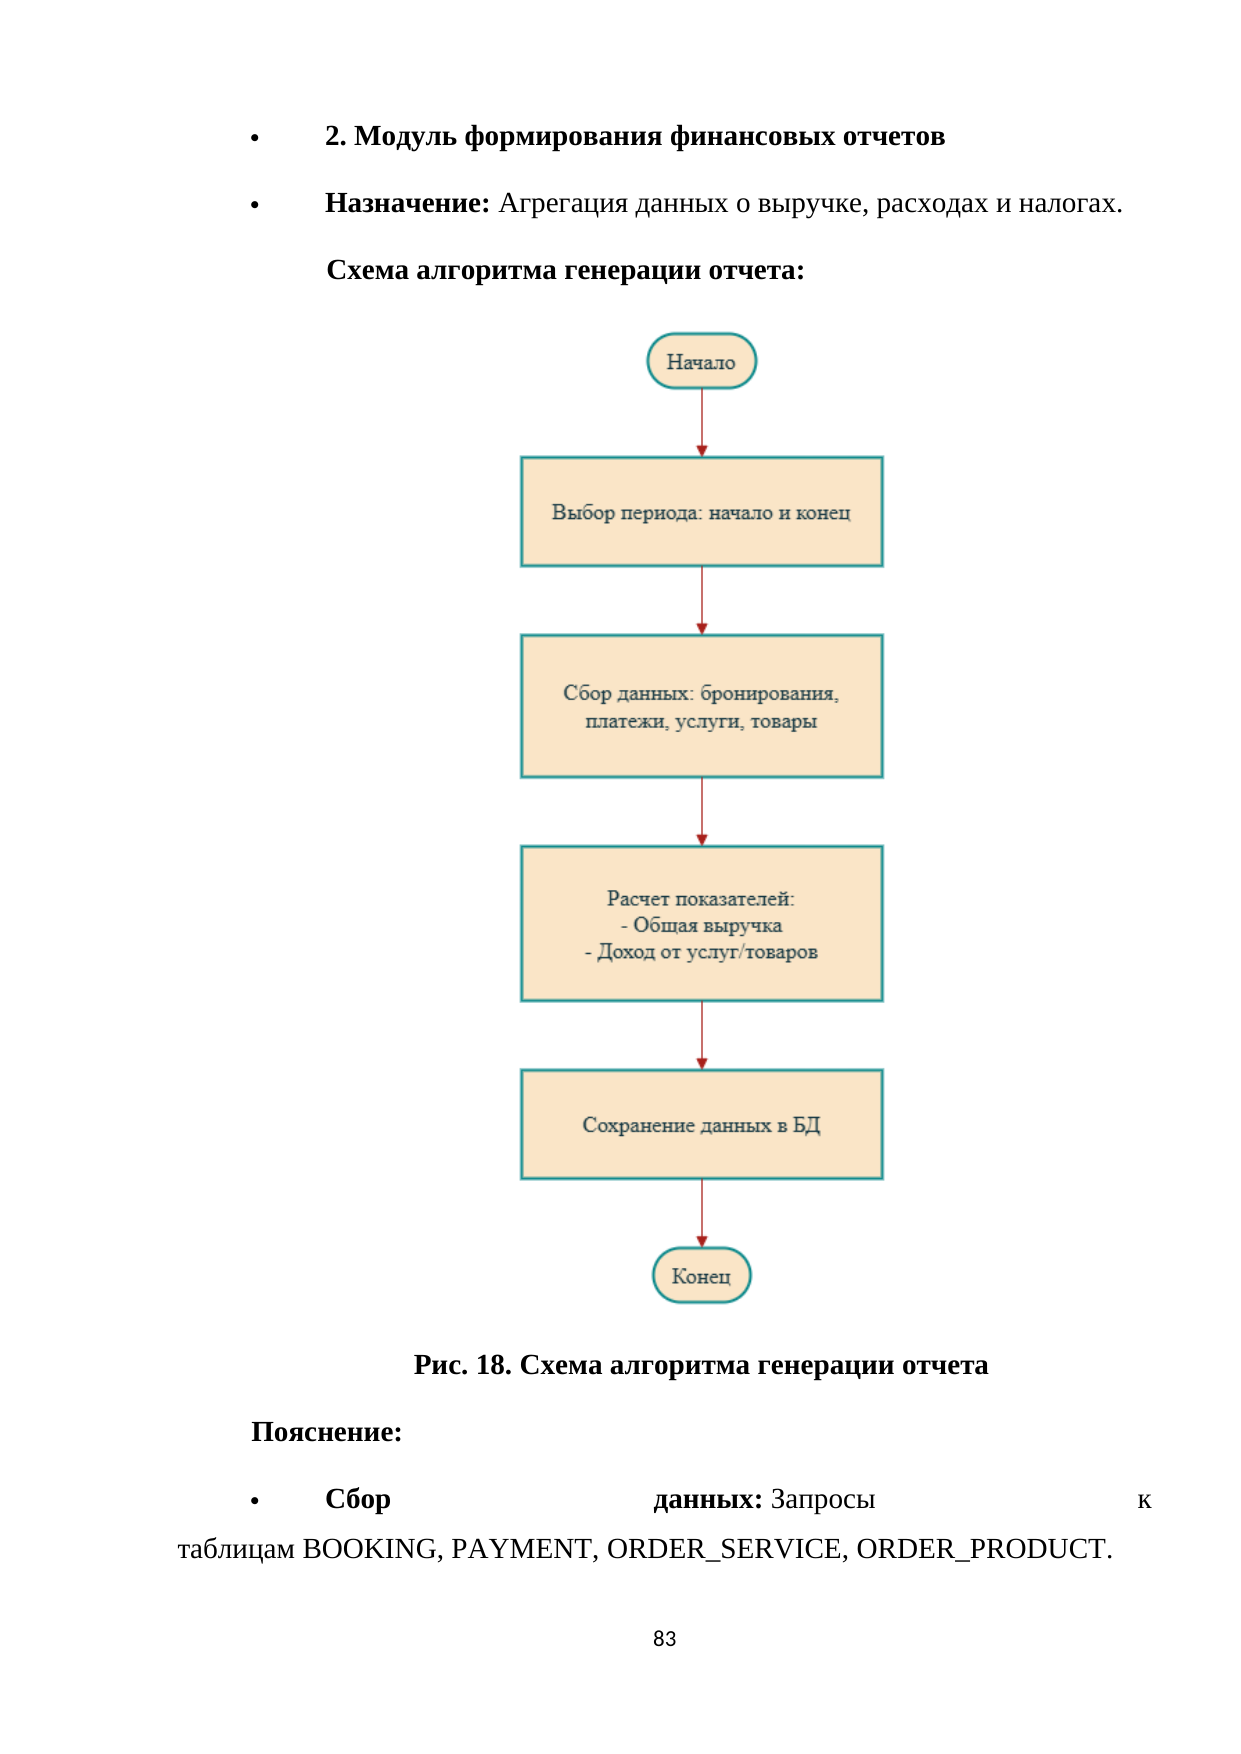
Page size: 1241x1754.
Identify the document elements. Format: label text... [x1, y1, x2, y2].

list 2. Модуль формирования финансовых отчетов [177, 118, 1152, 152]
picture [506, 319, 897, 1317]
text Схема алгоритма генерации отчета: [252, 252, 1152, 286]
list Назначение: Агрегация данных о выручке, расходах и налогах. [177, 185, 1152, 219]
text Рис. 18. Схема алгоритма генерации отчета [177, 1347, 1152, 1381]
list Сбор данных: Запросы к таблицам BOOKING, PAYMENT, ORDER_SERVICE, ORDER_PRODUCT. [177, 1481, 1152, 1565]
text Пояснение: [177, 1414, 1152, 1448]
